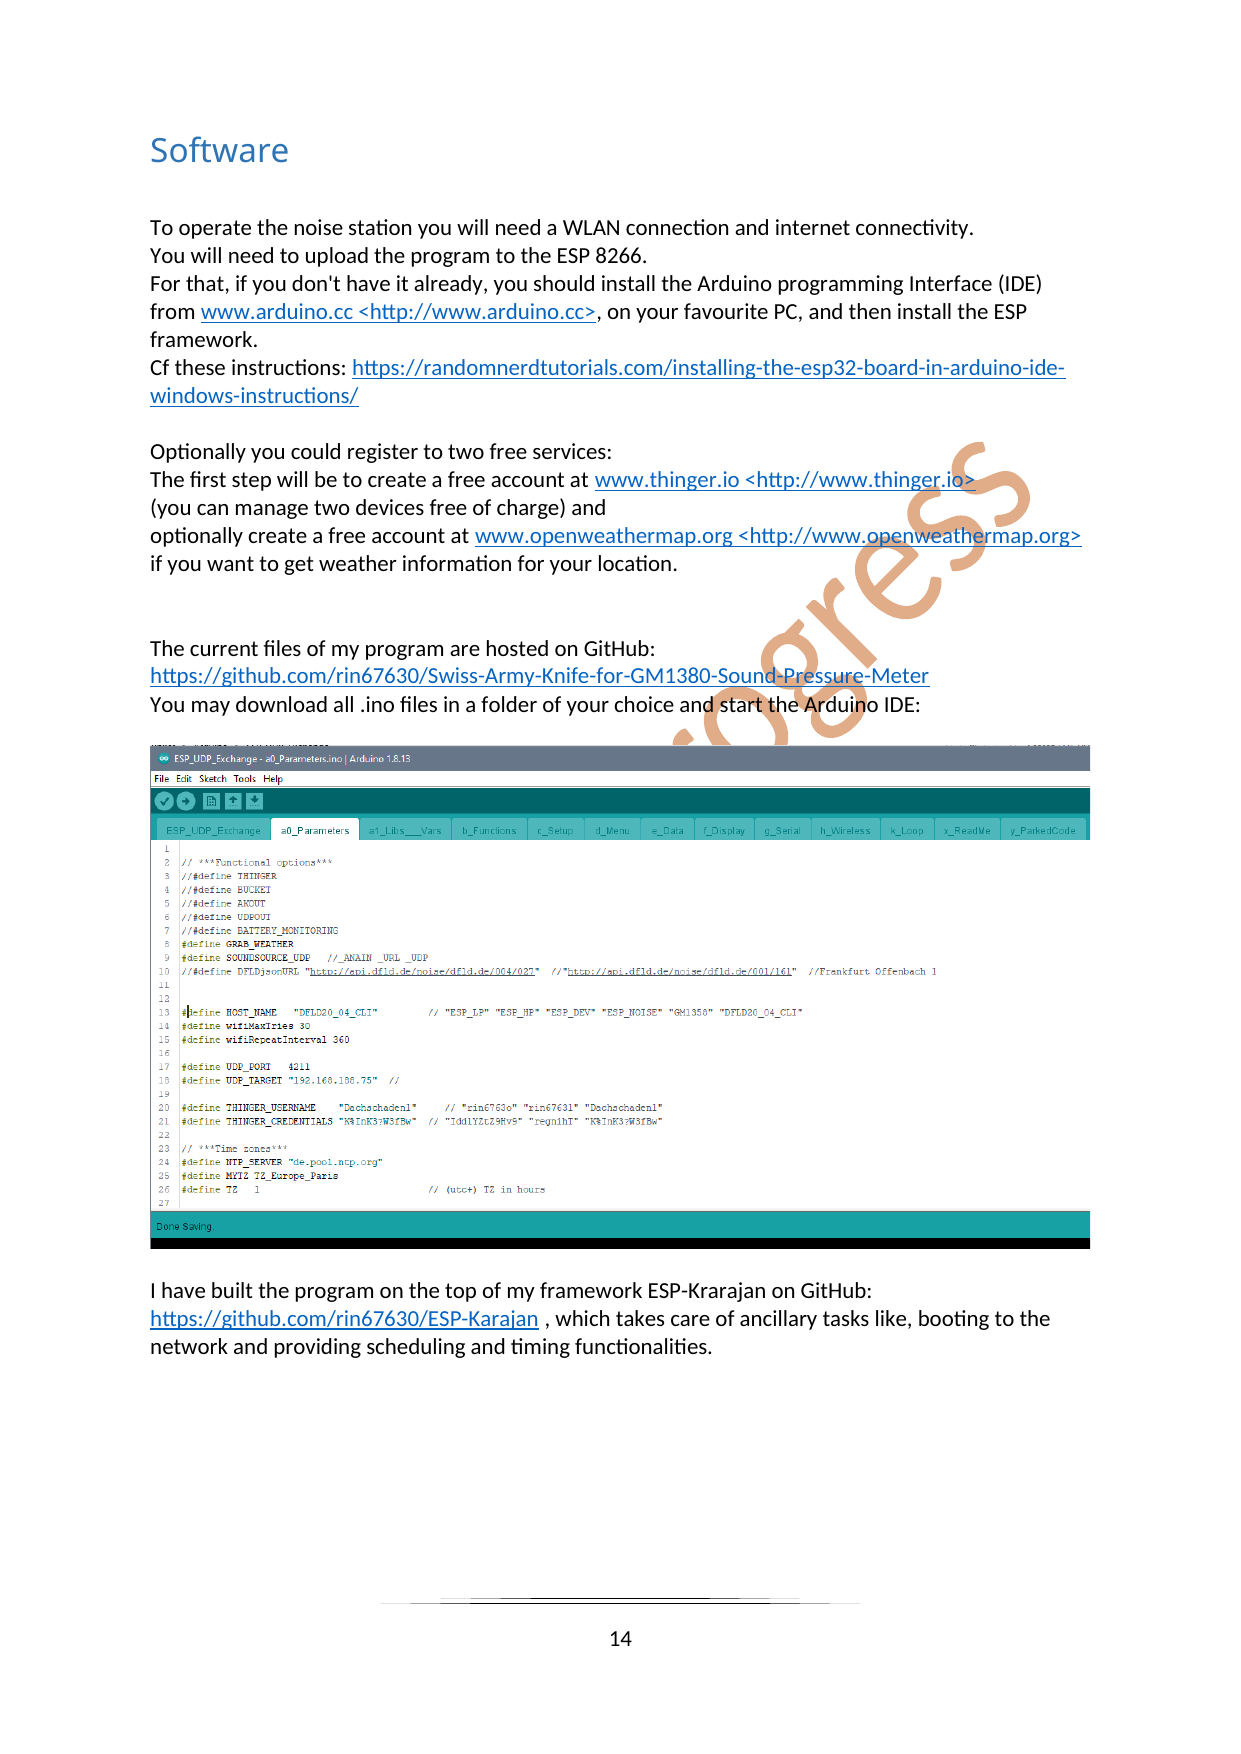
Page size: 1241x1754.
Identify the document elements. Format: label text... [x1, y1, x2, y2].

text The current files of my program are hosted on GitHub: https://github.com/rin67630/Swiss-Army-Knife-for-GM1380-Sound-Pressure-Meter You may download all .ino files in a folder of your choice and start the Arduino IDE: [150, 634, 1090, 718]
subtitle Software [150, 127, 1090, 172]
text Optionally you could register to two free services: [150, 437, 1090, 466]
text To operate the noise station you will need a WLAN connection and internet connectivity. [150, 213, 1090, 241]
text You will need to upload the program to the ESP 8266. For that, if you don't have it already, you should install the Arduino programming Interface (IDE) from www.arduino.cc <http://www.arduino.cc>, on your favourite PC, and then install the ESP framework. [150, 241, 1090, 353]
text Cf these instructions: https://randomnerdtutorials.com/installing-the-esp32-board-in-arduino-ide-windows-instructions/ [150, 353, 1090, 437]
picture [150, 745, 1091, 1249]
text The first step will be to create a free account at www.thinger.io <http://www.thinger.io> (you can manage two devices free of charge) and optionally create a free account at www.openweathermap.org <http://www.openweathermap.org> if you want to get weather information for your location. [150, 466, 1090, 578]
text I have built the program on the top of my framework ESP-Krarajan on GitHub: https://github.com/rin67630/ESP-Karajan , which takes care of ancillary tasks like, booting to the network and providing scheduling and timing functionalities. [150, 1276, 1090, 1360]
